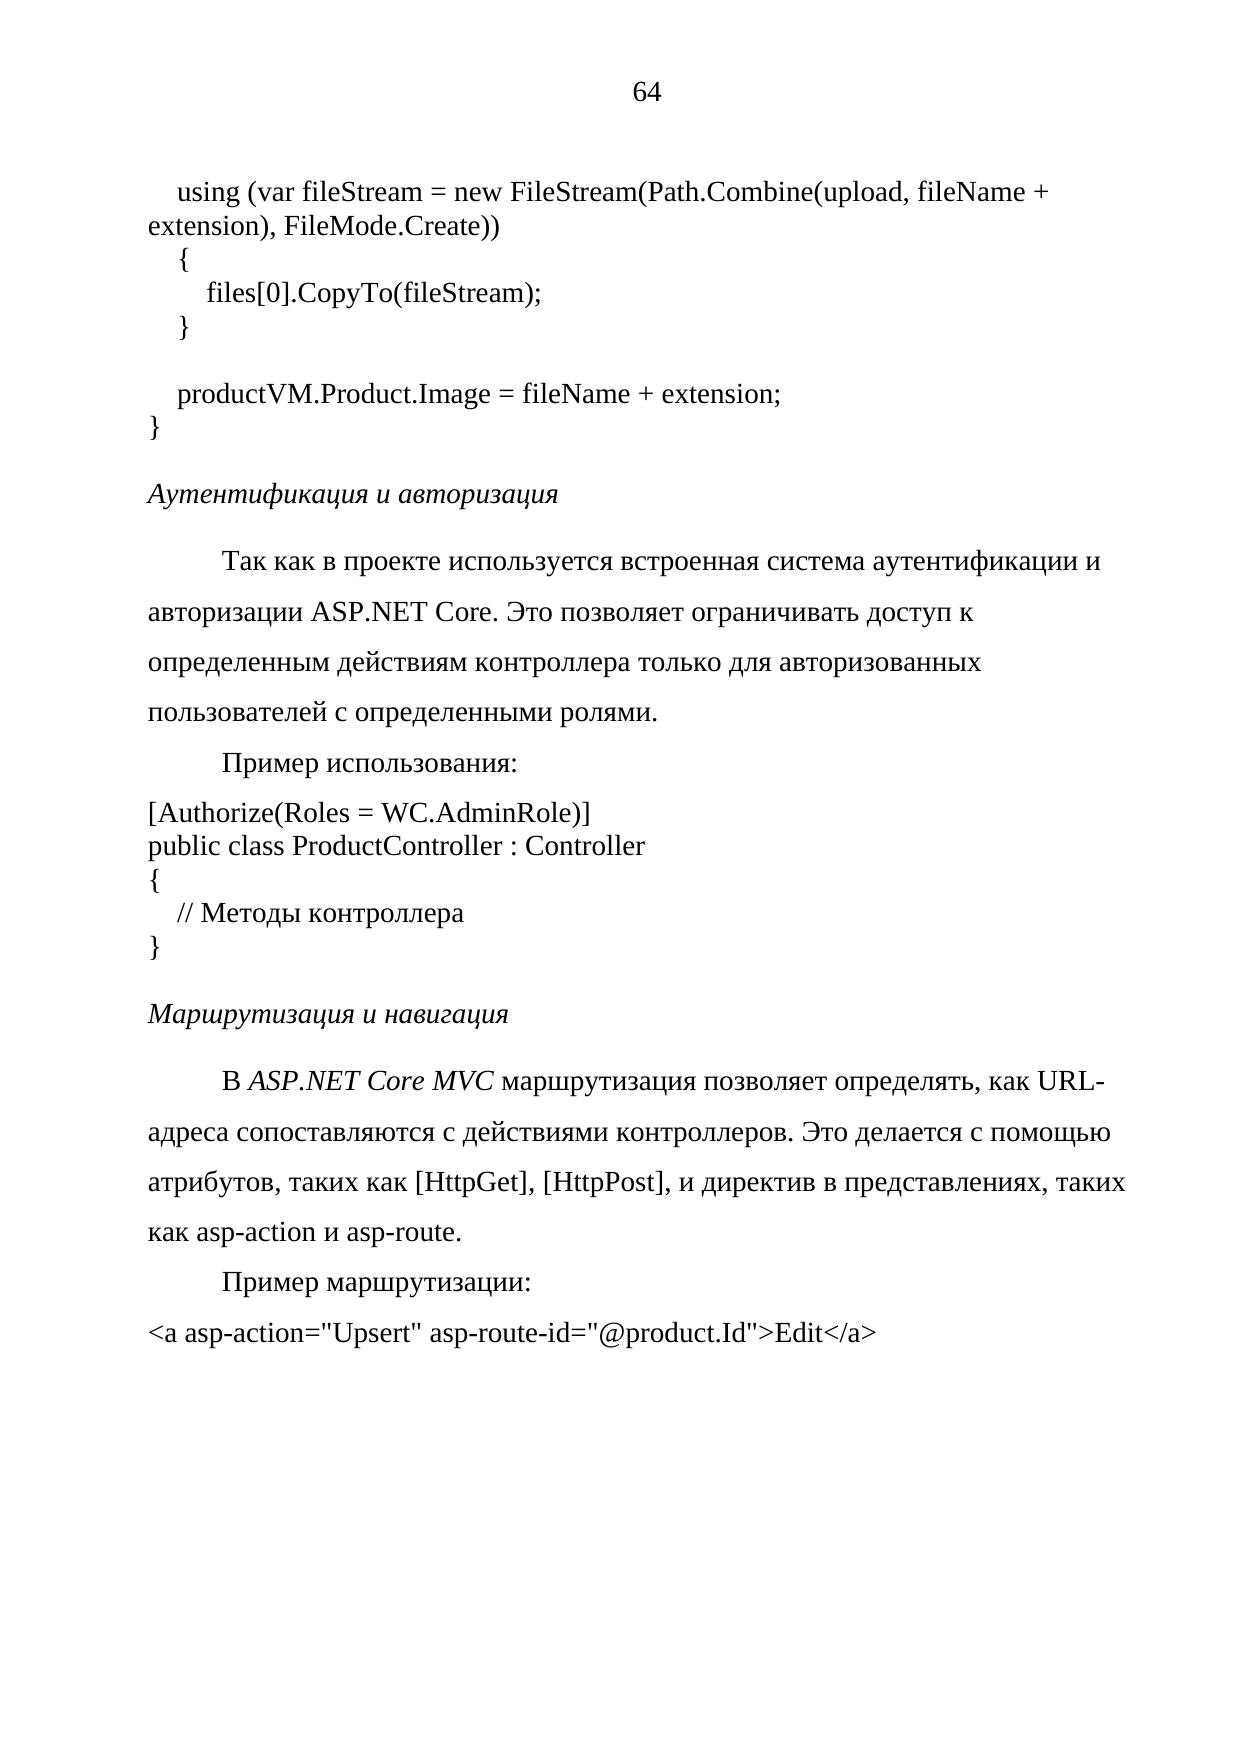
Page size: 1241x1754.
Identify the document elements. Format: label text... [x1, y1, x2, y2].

list [Authorize(Roles = WC.AdminRole)] [148, 795, 1146, 828]
list } [148, 409, 1146, 443]
list Так как в проекте используется встроенная система аутентификации и авторизации ASP.NET Core. Это позволяет ограничивать доступ к определенным действиям контроллера только для авторизованных пользователей с определенными ролями. [148, 543, 1146, 728]
list { [148, 862, 1146, 896]
list <a asp-action="Upsert" asp-route-id="@product.Id">Edit</a> [148, 1315, 1146, 1348]
list В ASP.NET Core MVC маршрутизация позволяет определять, как URL-адреса сопоставляются с действиями контроллеров. Это делается с помощью атрибутов, таких как [HttpGet], [HttpPost], и директив в представлениях, таких как asp-action и asp-route. [148, 1063, 1146, 1248]
list } [148, 929, 1146, 963]
list Аутентификация и авторизация [148, 476, 1146, 510]
list public class ProductController : Controller [148, 828, 1146, 862]
list Маршрутизация и навигация [148, 996, 1146, 1030]
list files[0].CopyTo(fileStream); [148, 275, 1146, 309]
list using (var fileStream = new FileStream(Path.Combine(upload, fileName + extension), FileMode.Create)) [148, 174, 1146, 242]
list } [148, 309, 1146, 342]
list productVM.Product.Image = fileName + extension; [148, 376, 1146, 409]
list { [148, 242, 1146, 275]
list Пример маршрутизации: [148, 1264, 1146, 1298]
list Пример использования: [148, 745, 1146, 778]
list // Методы контроллера [148, 896, 1146, 929]
